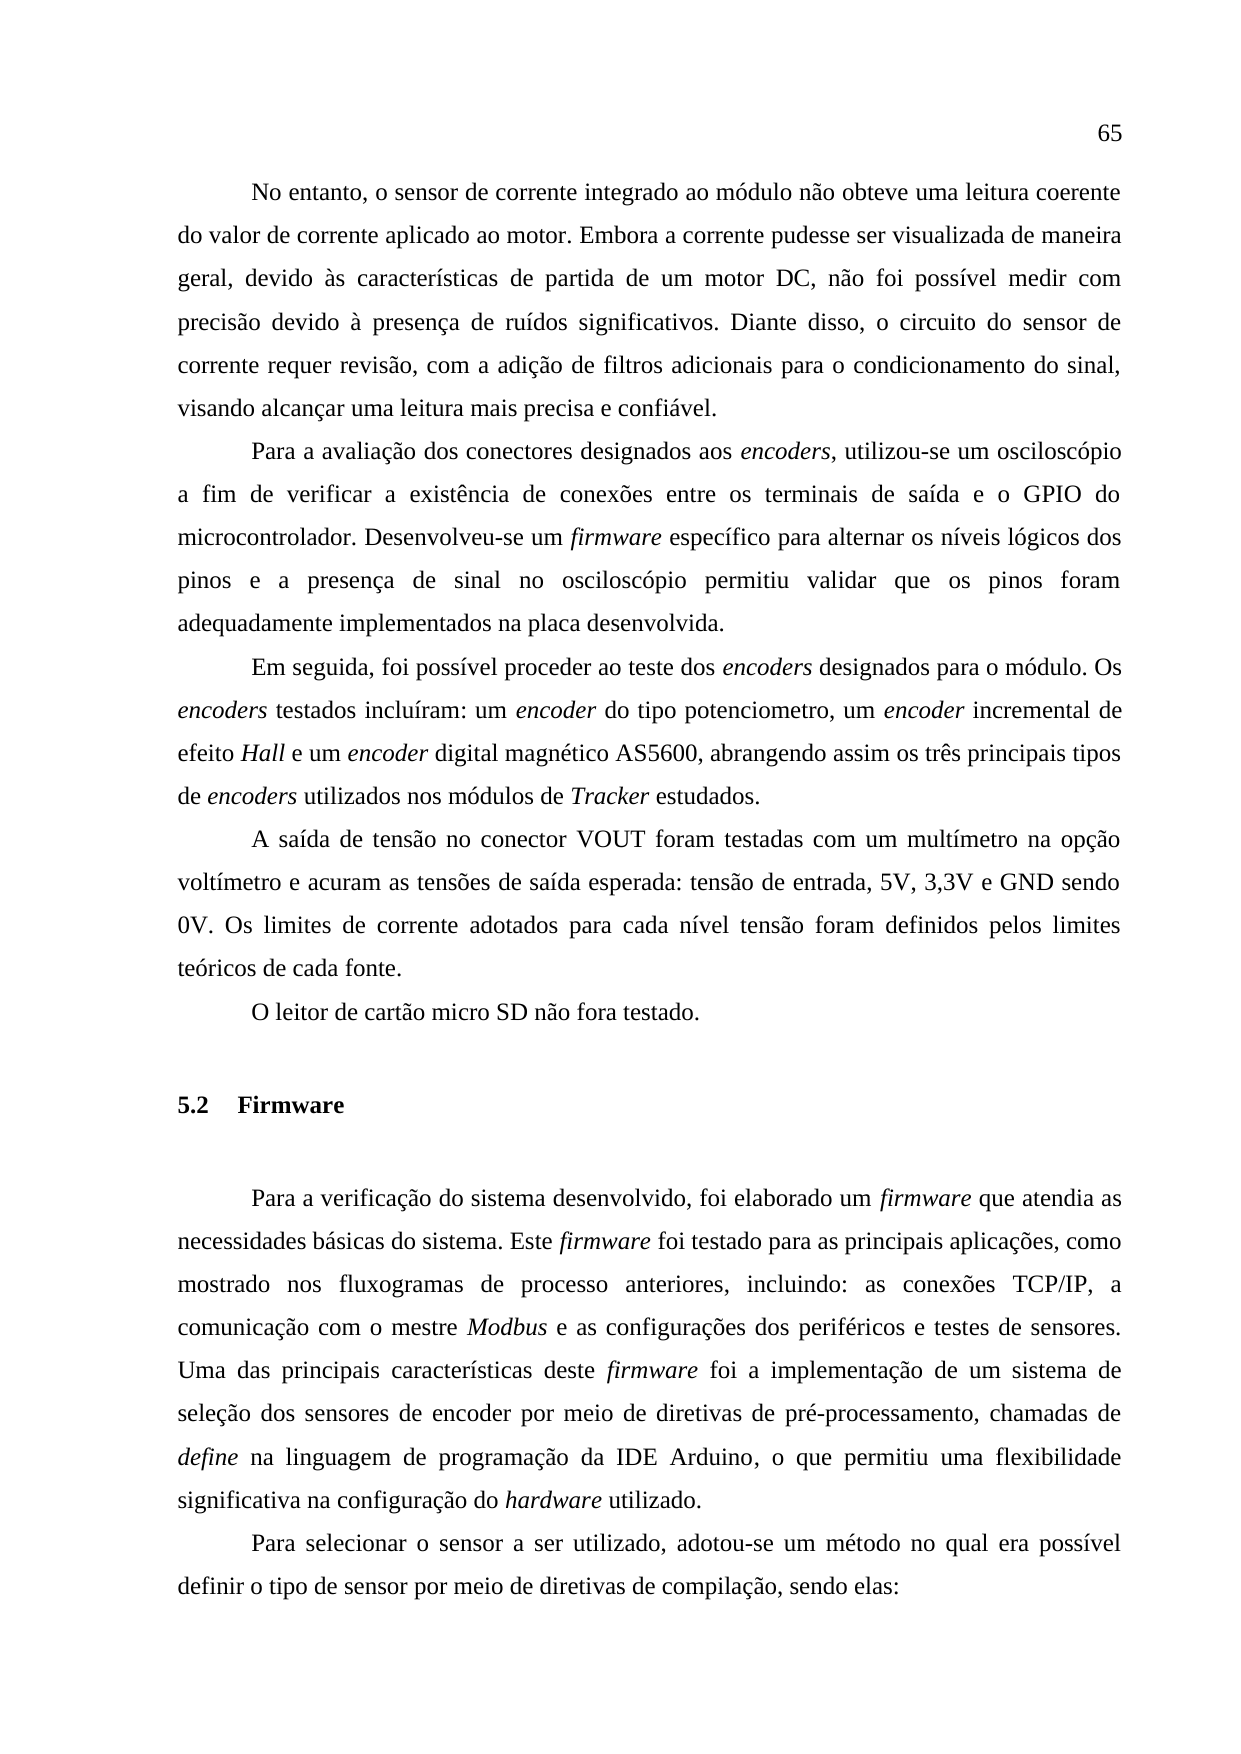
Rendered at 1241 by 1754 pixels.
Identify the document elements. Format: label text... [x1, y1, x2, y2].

text Para selecionar o sensor a ser utilizado, adotou-se um método no qual era possível definir o tipo de sensor por meio de diretivas de compilação, sendo elas: [177, 1528, 1122, 1600]
text No entanto, o sensor de corrente integrado ao módulo não obteve uma leitura coerente do valor de corrente aplicado ao motor. Embora a corrente pudesse ser visualizada de maneira geral, devido às características de partida de um motor DC, não foi possível medir com precisão devido à presença de ruídos significativos. Diante disso, o circuito do sensor de corrente requer revisão, com a adição de filtros adicionais para o condicionamento do sinal, visando alcançar uma leitura mais precisa e confiável. [177, 177, 1122, 422]
text Para a verificação do sistema desenvolvido, foi elaborado um firmware que atendia as necessidades básicas do sistema. Este firmware foi testado para as principais aplicações, como mostrado nos fluxogramas de processo anteriores, incluindo: as conexões TCP/IP, a comunicação com o mestre Modbus e as configurações dos periféricos e testes de sensores. Uma das principais características deste firmware foi a implementação de um sistema de seleção dos sensores de encoder por meio de diretivas de pré-processamento, chamadas de define na linguagem de programação da IDE Arduino, o que permitiu uma flexibilidade significativa na configuração do hardware utilizado. [177, 1183, 1122, 1513]
text Em seguida, foi possível proceder ao teste dos encoders designados para o módulo. Os encoders testados incluíram: um encoder do tipo potenciometro, um encoder incremental de efeito Hall e um encoder digital magnético AS5600, abrangendo assim os três principais tipos de encoders utilizados nos módulos de Tracker estudados. [177, 652, 1122, 810]
text A saída de tensão no conector VOUT foram testadas com um multímetro na opção voltímetro e acuram as tensões de saída esperada: tensão de entrada, 5V, 3,3V e GND sendo 0V. Os limites de corrente adotados para cada nível tensão foram definidos pelos limites teóricos de cada fonte. [177, 824, 1122, 982]
text O leitor de cartão micro SD não fora testado. [177, 997, 1122, 1025]
subtitle Firmware [177, 1090, 1122, 1118]
text Para a avaliação dos conectores designados aos encoders, utilizou-se um osciloscópio a fim de verificar a existência de conexões entre os terminais de saída e o GPIO do microcontrolador. Desenvolveu-se um firmware específico para alternar os níveis lógicos dos pinos e a presença de sinal no osciloscópio permitiu validar que os pinos foram adequadamente implementados na placa desenvolvida. [177, 436, 1122, 637]
